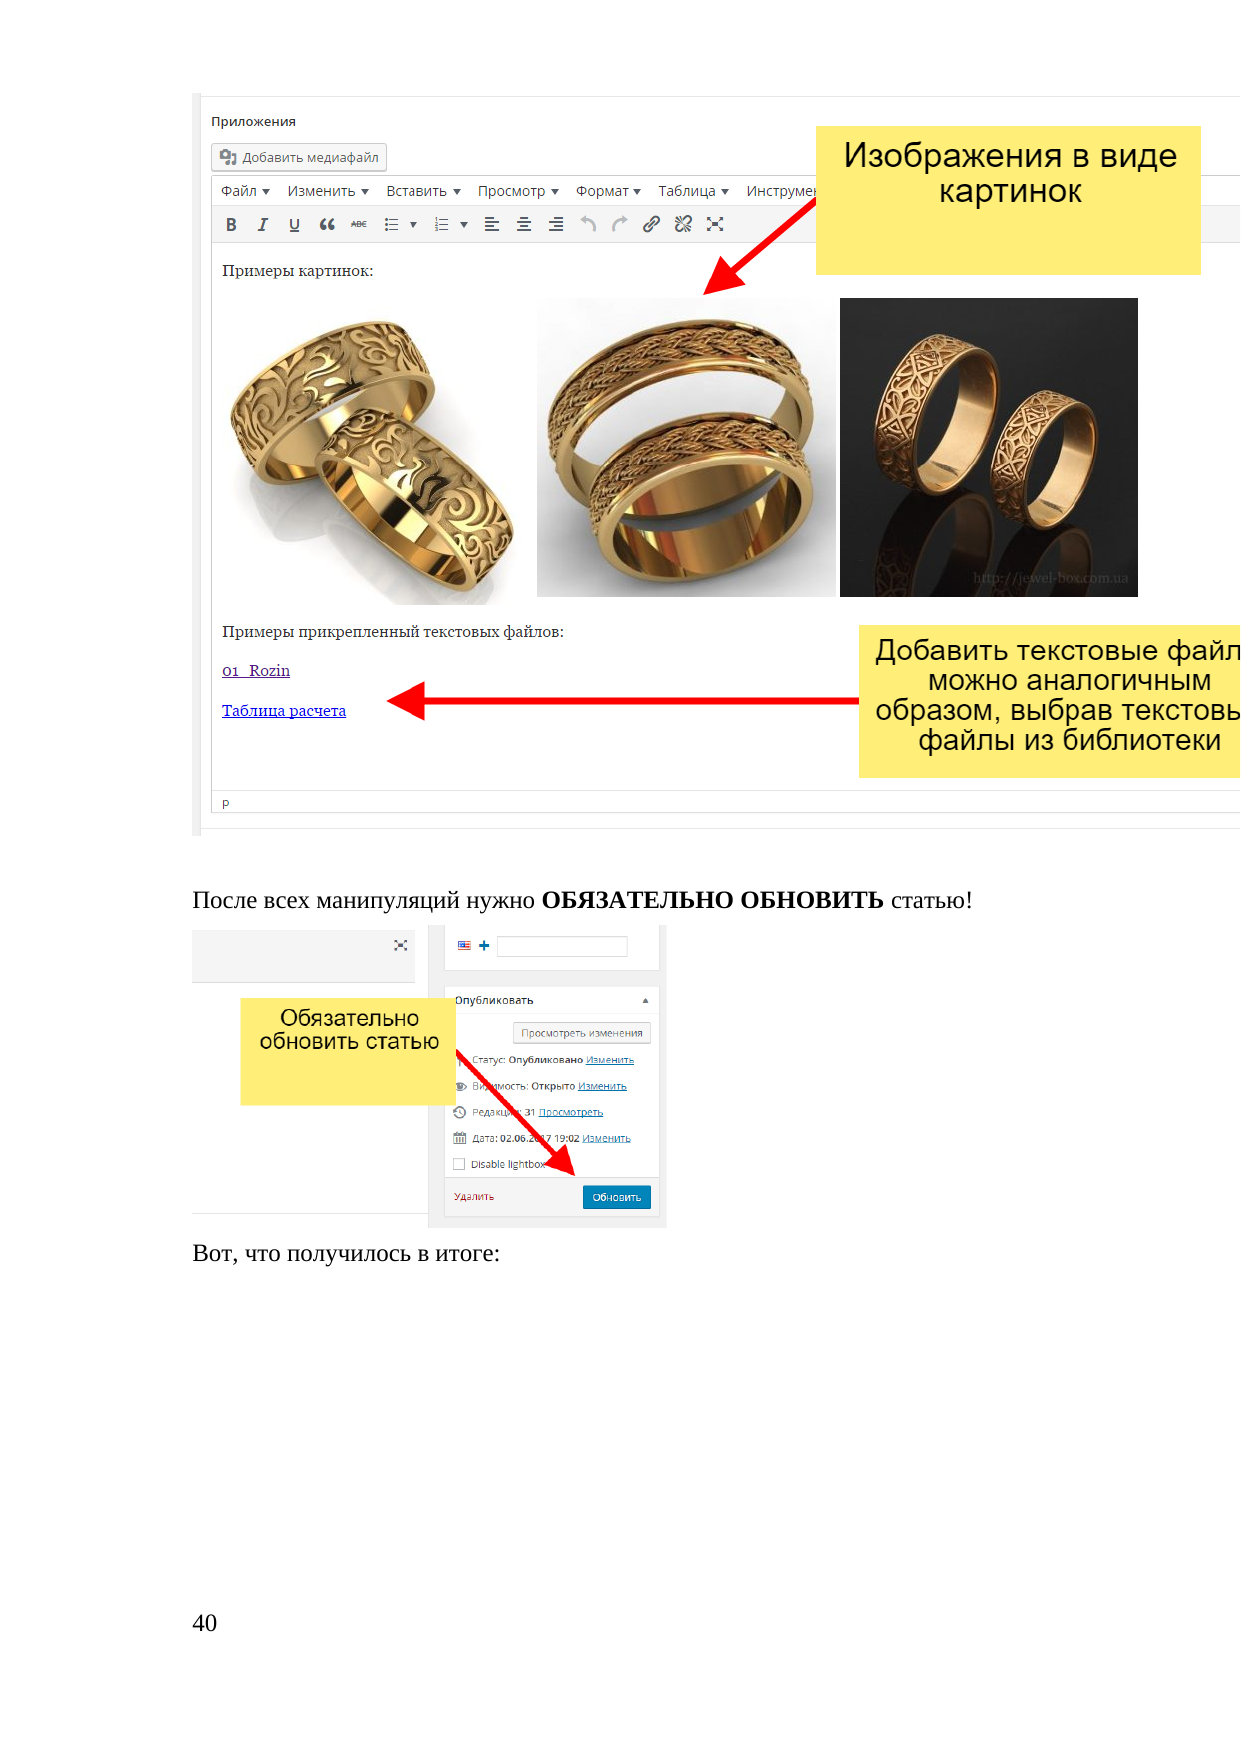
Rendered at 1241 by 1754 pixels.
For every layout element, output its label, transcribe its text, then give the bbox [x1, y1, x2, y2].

text После всех манипуляций нужно ОБЯЗАТЕЛЬНО ОБНОВИТЬ статью! [118, 886, 1152, 914]
text Вот, что получилось в итоге: [118, 1238, 1152, 1267]
picture [192, 925, 667, 1228]
picture [192, 93, 1241, 836]
